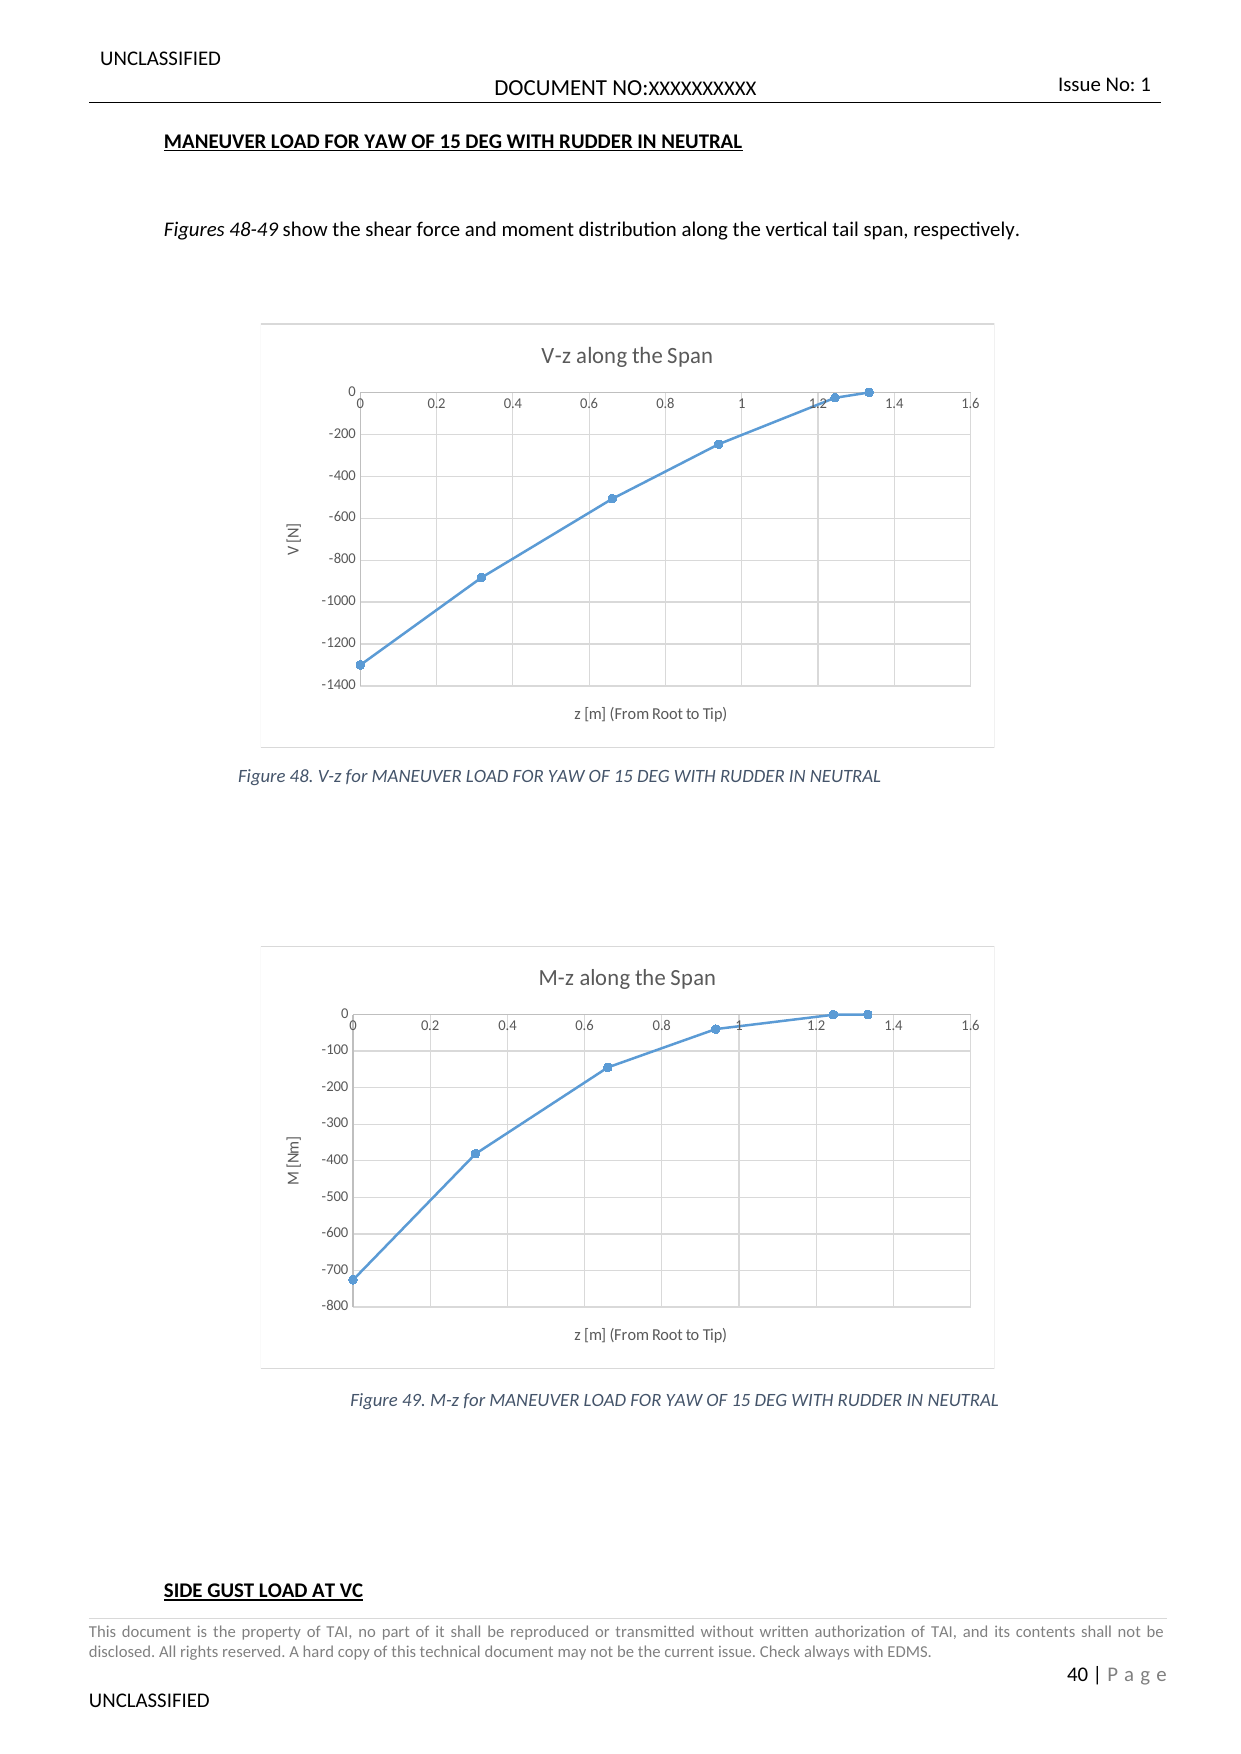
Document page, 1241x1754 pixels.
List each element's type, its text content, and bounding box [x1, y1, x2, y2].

text MANEUVER LOAD FOR YAW OF 15 DEG WITH RUDDER IN NEUTRAL [89, 128, 1167, 154]
text SIDE GUST LOAD AT VC [89, 1578, 1167, 1603]
text Figures 48-49 show the shear force and moment distribution along the vertical tail span, respectively. [89, 216, 1167, 242]
